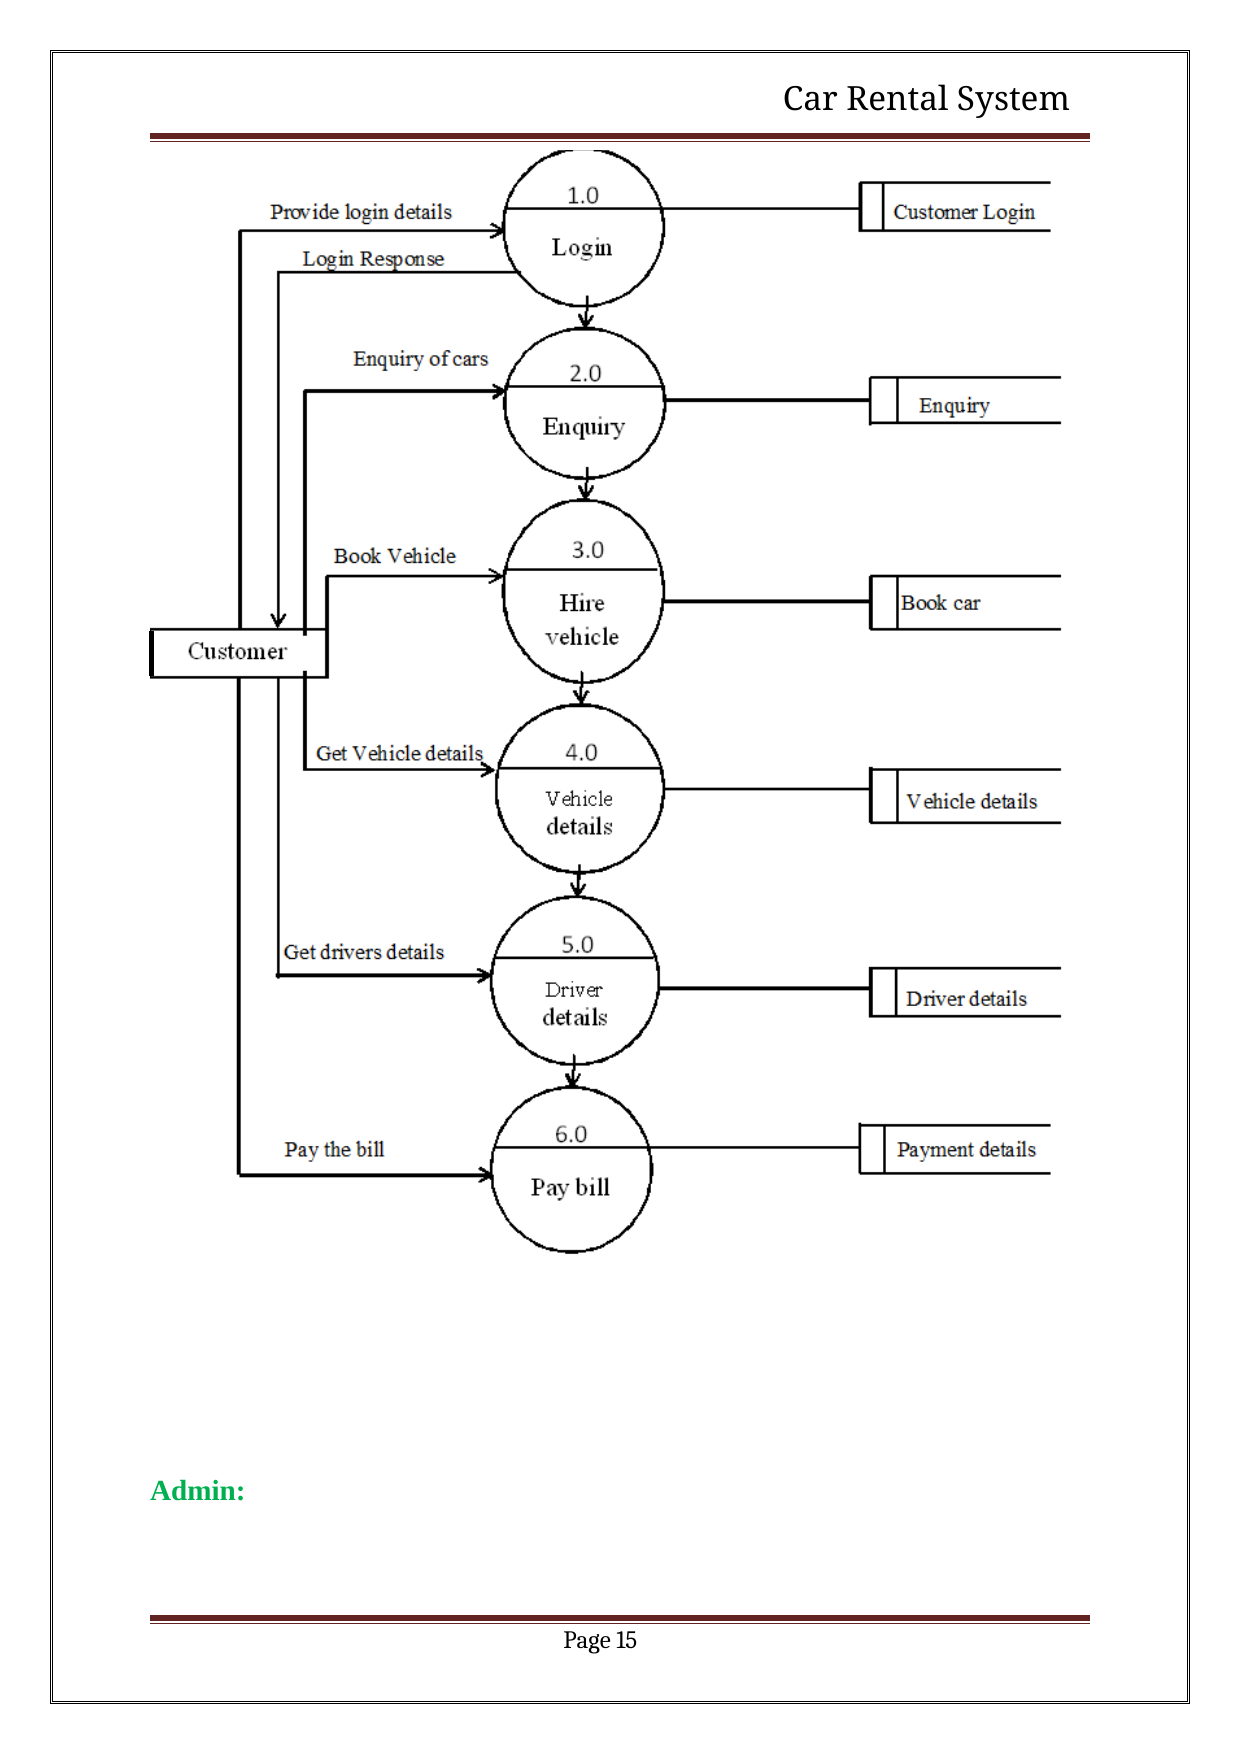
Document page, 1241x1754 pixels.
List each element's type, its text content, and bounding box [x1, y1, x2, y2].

text Admin: [150, 1473, 1090, 1507]
picture [150, 150, 1091, 1280]
